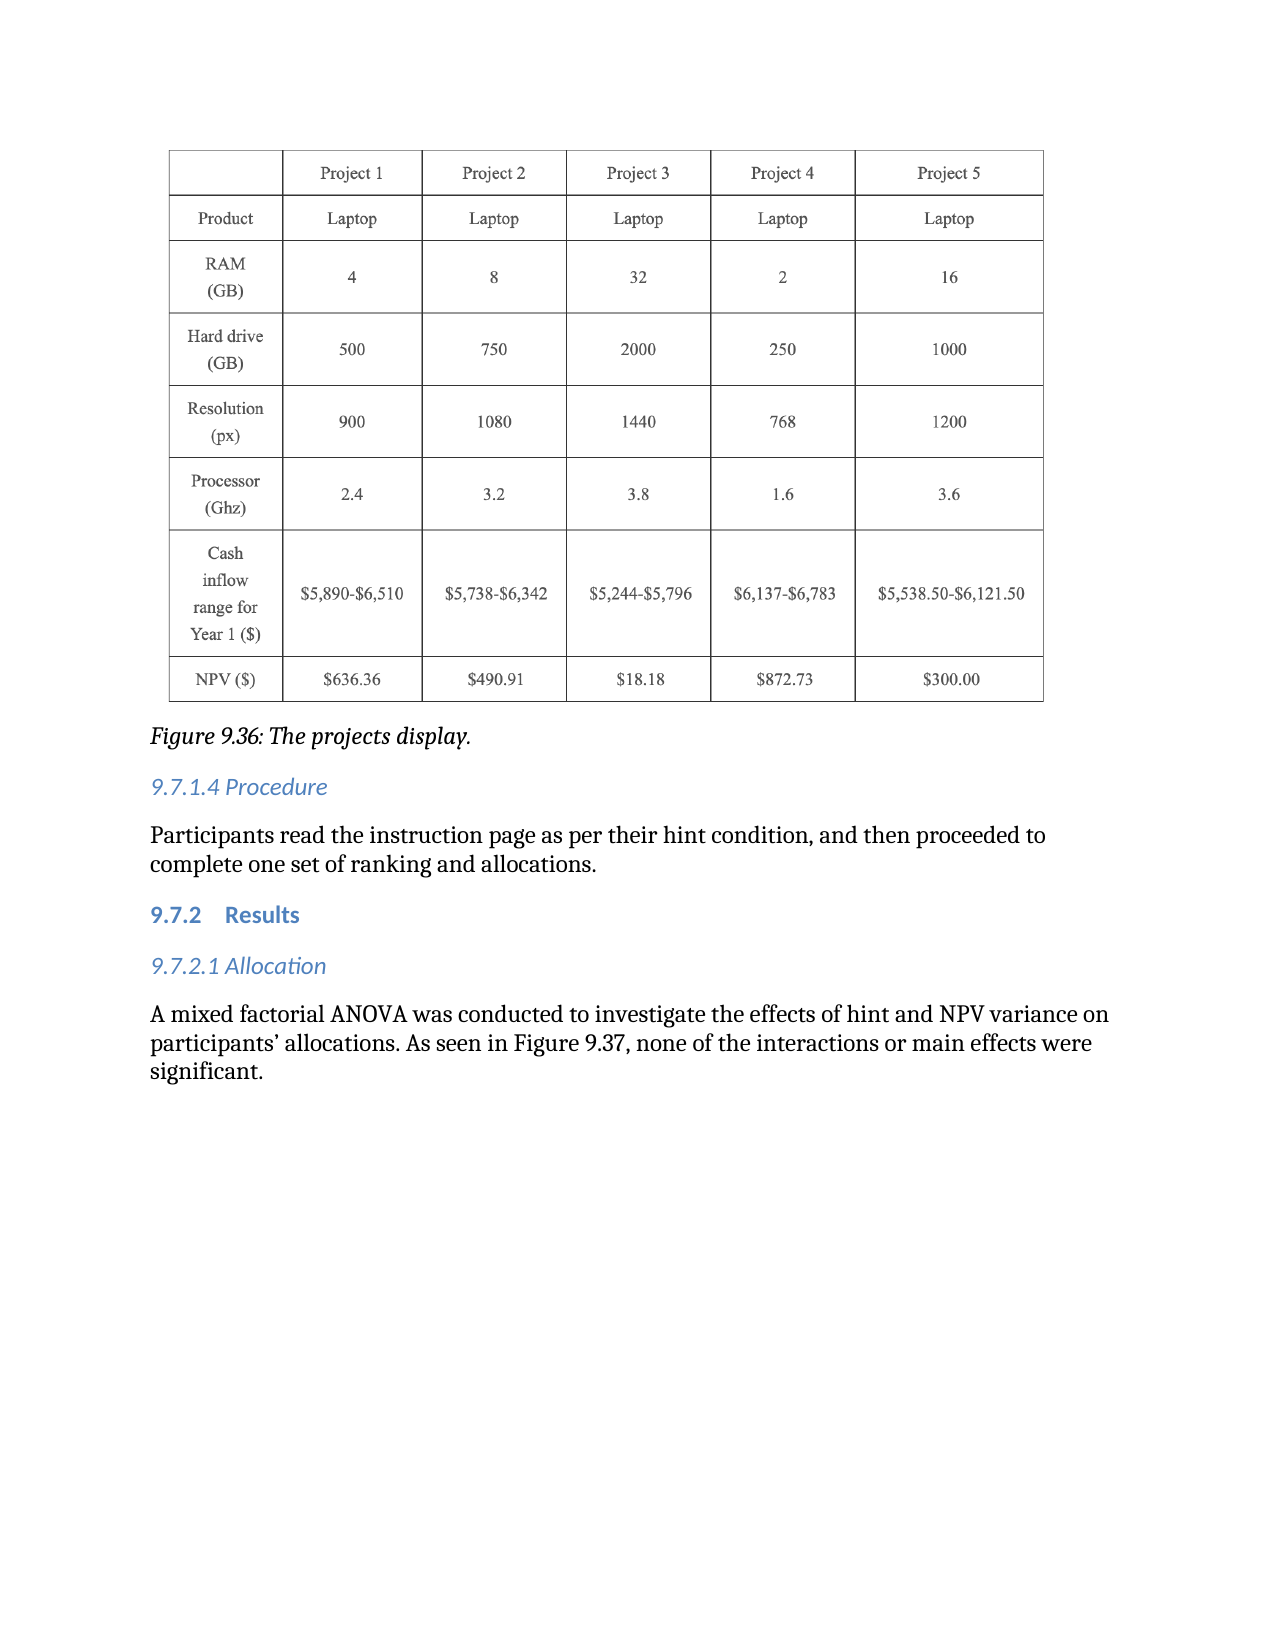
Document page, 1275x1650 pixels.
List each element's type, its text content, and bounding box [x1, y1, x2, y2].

subtitle 9.7.1.4 Procedure [150, 772, 1125, 802]
text Participants read the instruction page as per their hint condition, and then proceeded to complete one set of ranking and allocations. [150, 821, 1125, 878]
picture [168, 150, 1044, 702]
text Figure 9.36: The projects display. [150, 722, 1125, 751]
subtitle 9.7.2.1 Allocation [150, 951, 1125, 981]
text A mixed factorial ANOVA was conducted to investigate the effects of hint and NPV variance on participants’ allocations. As seen in Figure 9.37, none of the interactions or main effects were significant. [150, 1000, 1125, 1086]
subtitle 9.7.2 Results [150, 899, 1125, 930]
